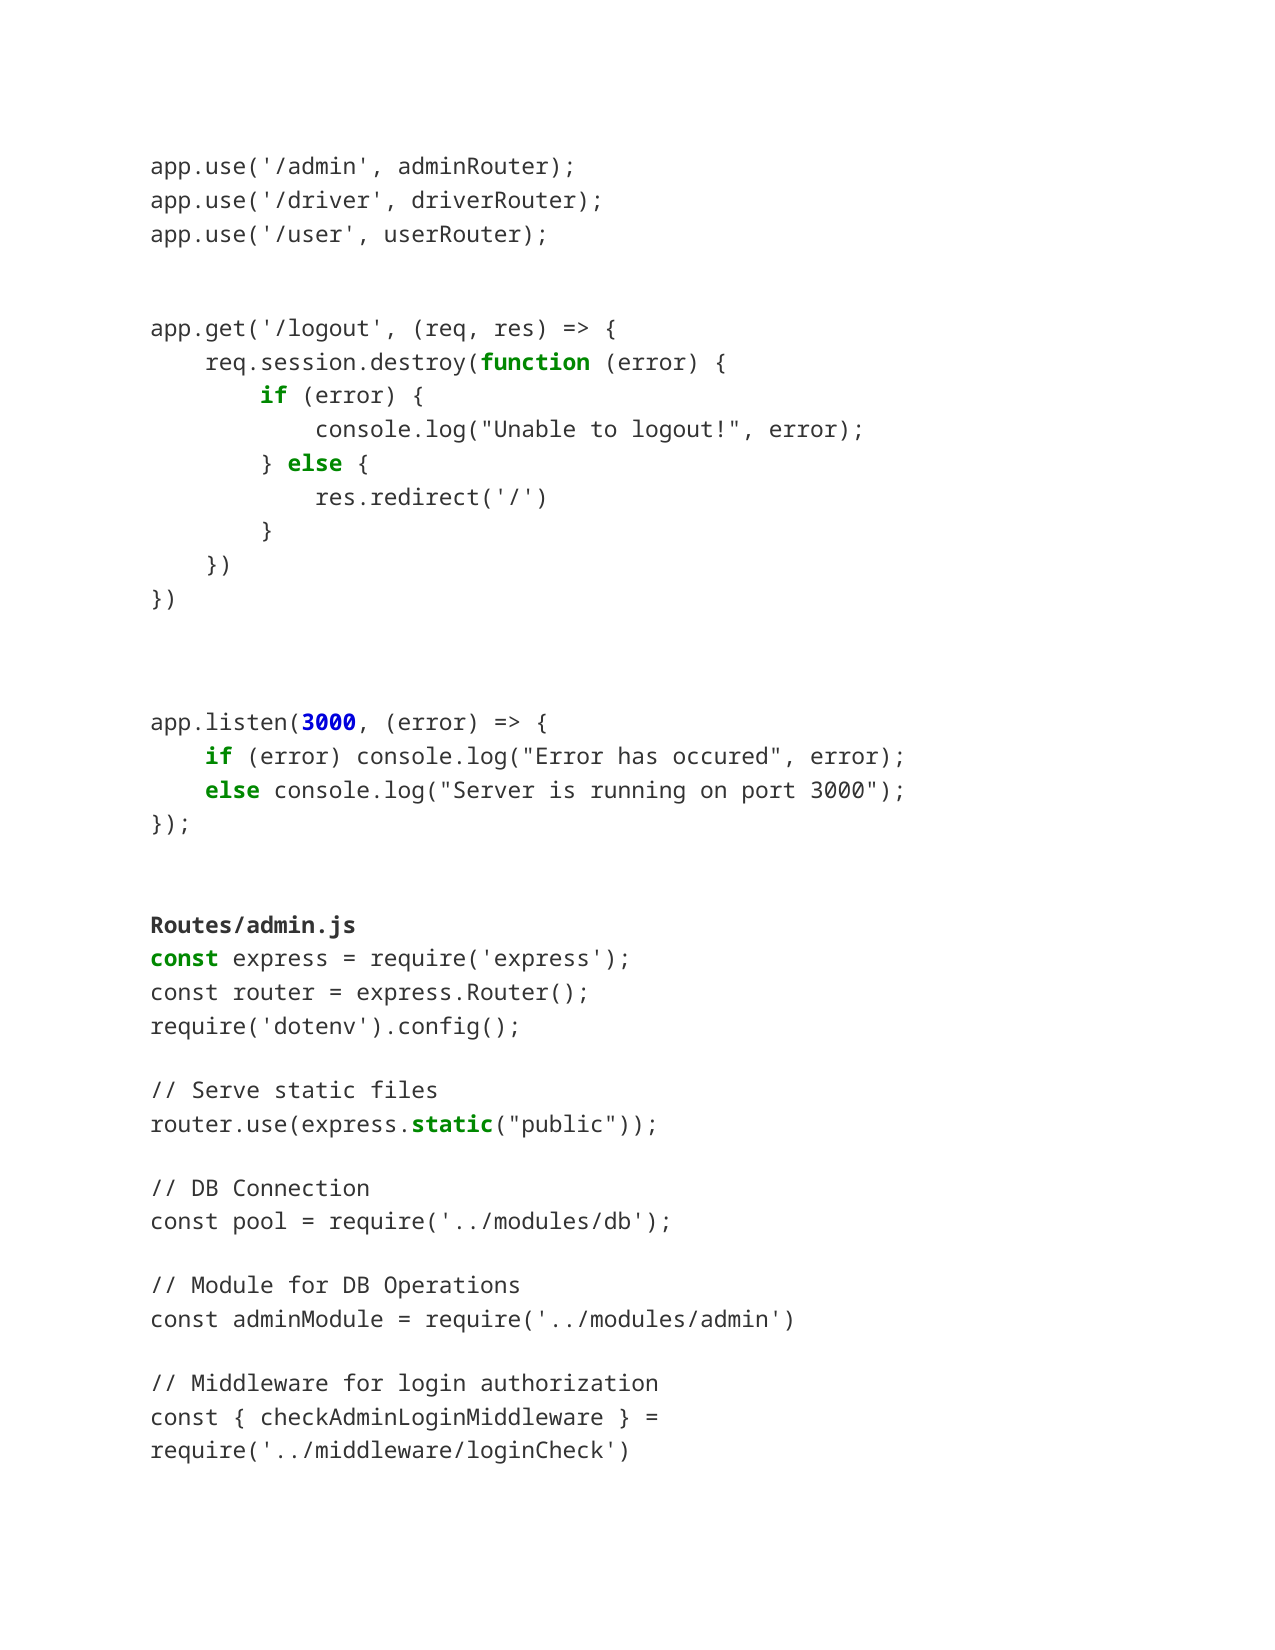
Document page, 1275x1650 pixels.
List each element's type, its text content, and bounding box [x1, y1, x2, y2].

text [150, 150, 1125, 838]
text Routes/admin.js [150, 908, 1125, 940]
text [150, 942, 1125, 1496]
